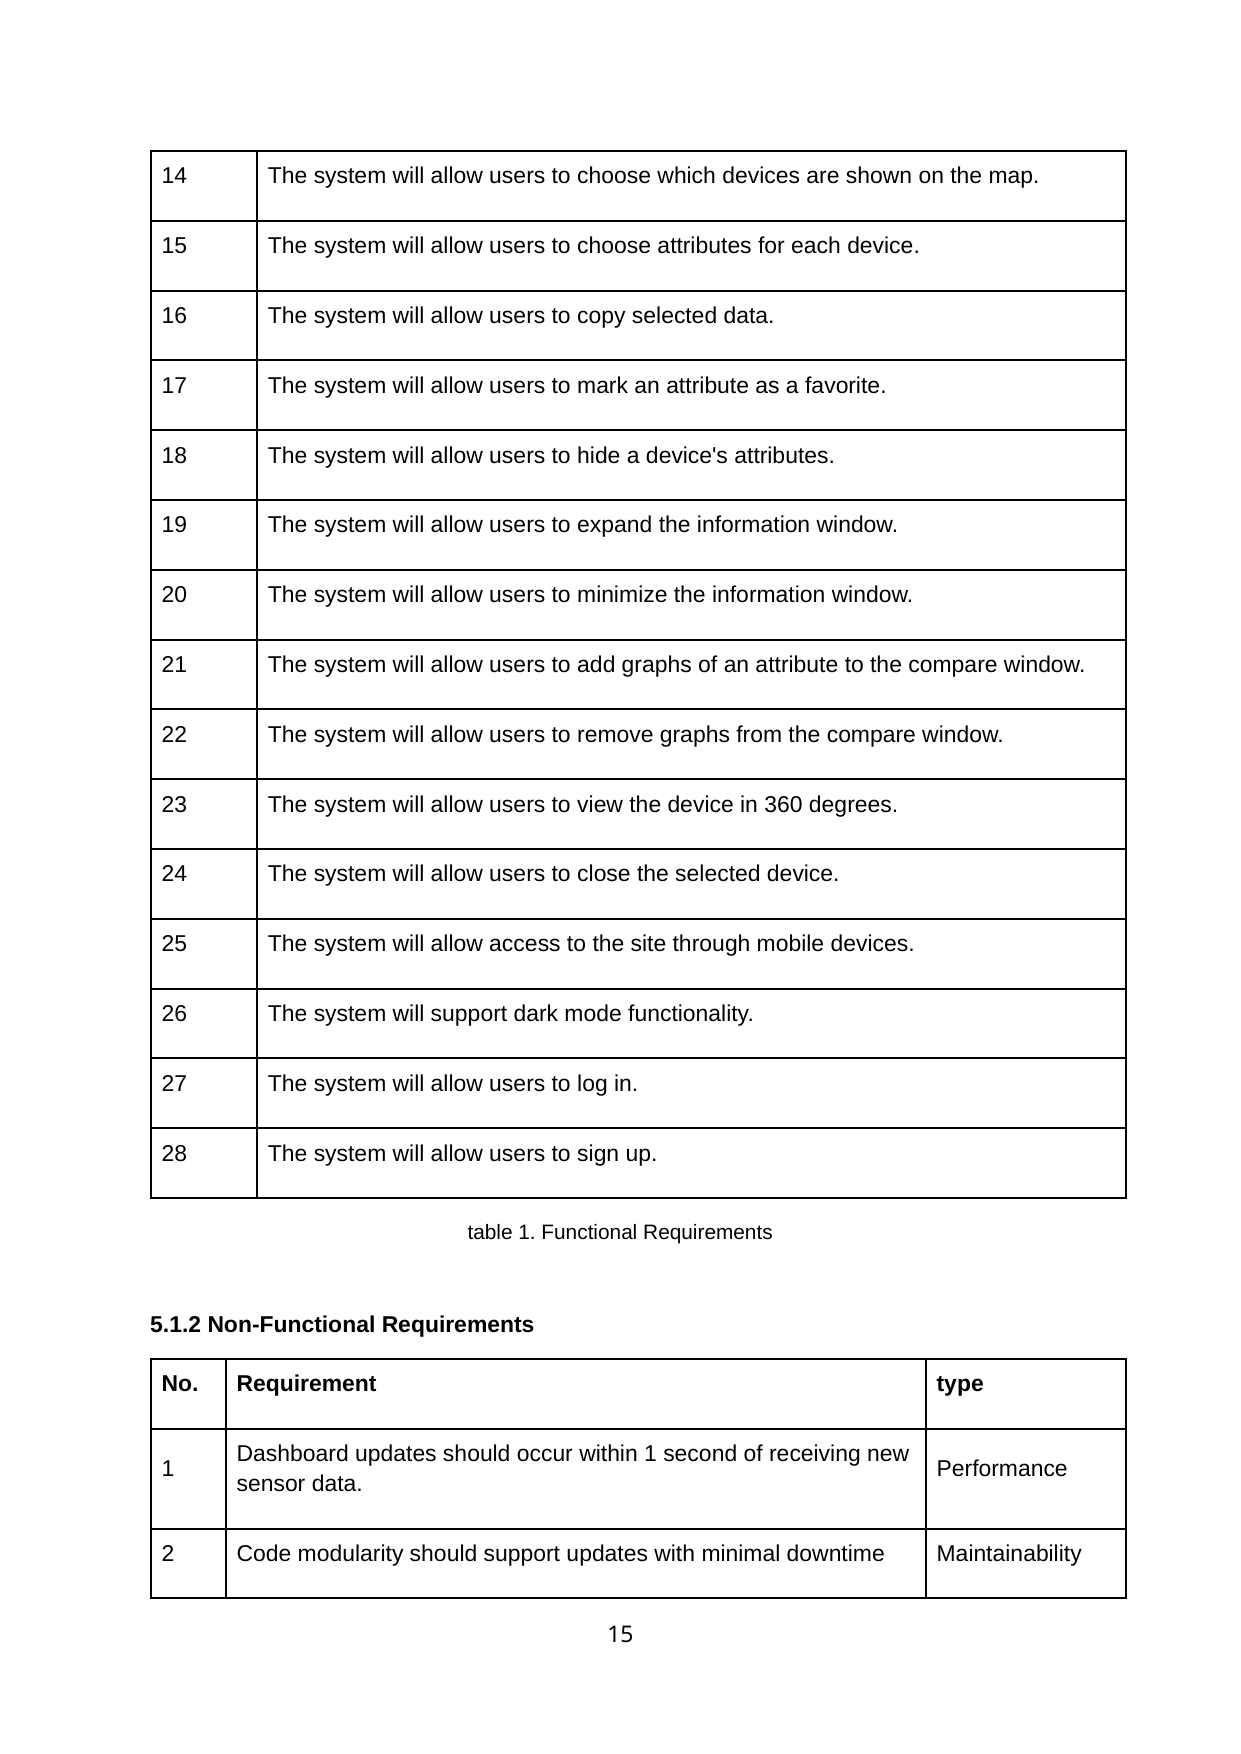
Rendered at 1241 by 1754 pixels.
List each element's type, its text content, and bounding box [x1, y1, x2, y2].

text table 1. Functional Requirements [150, 1220, 1090, 1244]
table_header type [927, 1360, 1125, 1427]
table_cell The system will allow users to expand the information window. [258, 501, 1125, 569]
table_cell 21 [152, 641, 256, 708]
table_cell The system will allow users to choose attributes for each device. [258, 222, 1125, 289]
table_cell The system will allow users to add graphs of an attribute to the compare window. [258, 641, 1125, 708]
table_cell Performance [927, 1430, 1125, 1527]
table_cell 16 [152, 292, 256, 359]
table_cell The system will allow users to close the selected device. [258, 850, 1125, 918]
table_cell 18 [152, 431, 256, 499]
table_cell 14 [152, 152, 256, 220]
table_cell 19 [152, 501, 256, 569]
table_cell The system will allow access to the site through mobile devices. [258, 920, 1125, 987]
table_cell 2 [152, 1530, 225, 1597]
table_cell 28 [152, 1129, 256, 1197]
table_cell 24 [152, 850, 256, 918]
table_cell The system will support dark mode functionality. [258, 990, 1125, 1057]
table_cell The system will allow users to sign up. [258, 1129, 1125, 1197]
table_header No. [152, 1360, 225, 1427]
table_cell 25 [152, 920, 256, 987]
table_cell The system will allow users to hide a device's attributes. [258, 431, 1125, 499]
table_cell The system will allow users to log in. [258, 1059, 1125, 1127]
table_cell 26 [152, 990, 256, 1057]
table_cell The system will allow users to view the device in 360 degrees. [258, 780, 1125, 848]
table_cell 17 [152, 361, 256, 429]
table_cell 22 [152, 710, 256, 778]
table_cell 15 [152, 222, 256, 289]
table_cell The system will allow users to copy selected data. [258, 292, 1125, 359]
table_cell Maintainability [927, 1530, 1125, 1597]
table_header Requirement [227, 1360, 925, 1427]
table_cell The system will allow users to minimize the information window. [258, 571, 1125, 638]
table_cell The system will allow users to choose which devices are shown on the map. [258, 152, 1125, 220]
table_cell 1 [152, 1430, 225, 1527]
table_cell The system will allow users to remove graphs from the compare window. [258, 710, 1125, 778]
table_cell 23 [152, 780, 256, 848]
table_cell The system will allow users to mark an attribute as a favorite. [258, 361, 1125, 429]
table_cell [227, 1530, 925, 1597]
table_cell 27 [152, 1059, 256, 1127]
table_cell Dashboard updates should occur within 1 second of receiving new sensor data. [227, 1430, 925, 1527]
subtitle 5.1.2 Non-Functional Requirements [150, 1311, 1090, 1337]
table_cell 20 [152, 571, 256, 638]
